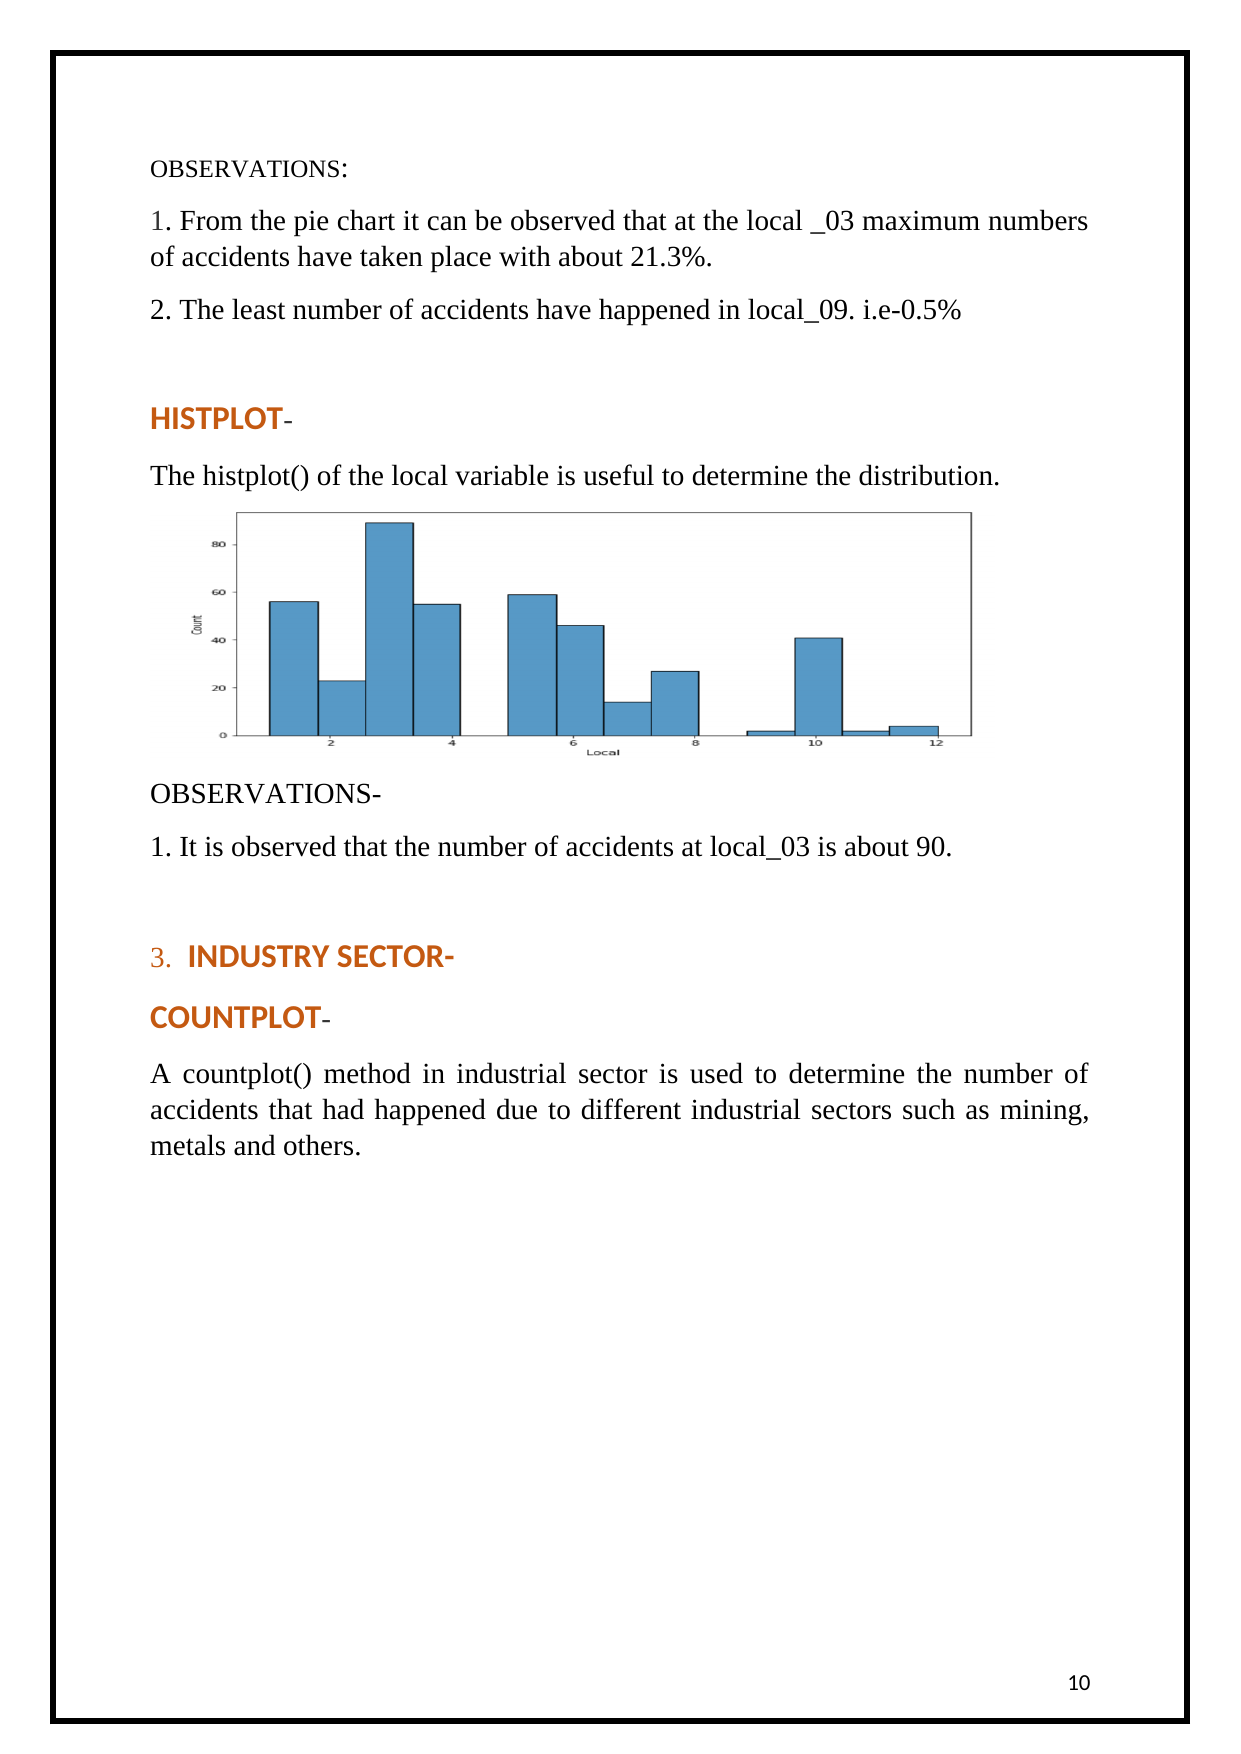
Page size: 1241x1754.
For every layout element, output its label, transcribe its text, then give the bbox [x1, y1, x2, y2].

text 2. The least number of accidents have happened in local_09. i.e-0.5% [150, 292, 1090, 325]
text The histplot() of the local variable is useful to determine the distribution. [150, 458, 1090, 492]
text COUNTPLOT- [150, 996, 1090, 1036]
list INDUSTRY SECTOR- [150, 935, 1090, 976]
text OBSERVATIONS: [150, 150, 1090, 183]
text 1. From the pie chart it can be observed that at the local _03 maximum numbers of accidents have taken place with about 21.3%. [150, 203, 1090, 272]
text OBSERVATIONS- [150, 777, 1090, 810]
text 1. It is observed that the number of accidents at local_03 is about 90. [150, 829, 1090, 863]
picture [150, 510, 996, 758]
text HISTPLOT- [150, 397, 1090, 438]
text A countplot() method in industrial sector is used to determine the number of accidents that had happened due to different industrial sectors such as mining, metals and others. [150, 1056, 1090, 1162]
